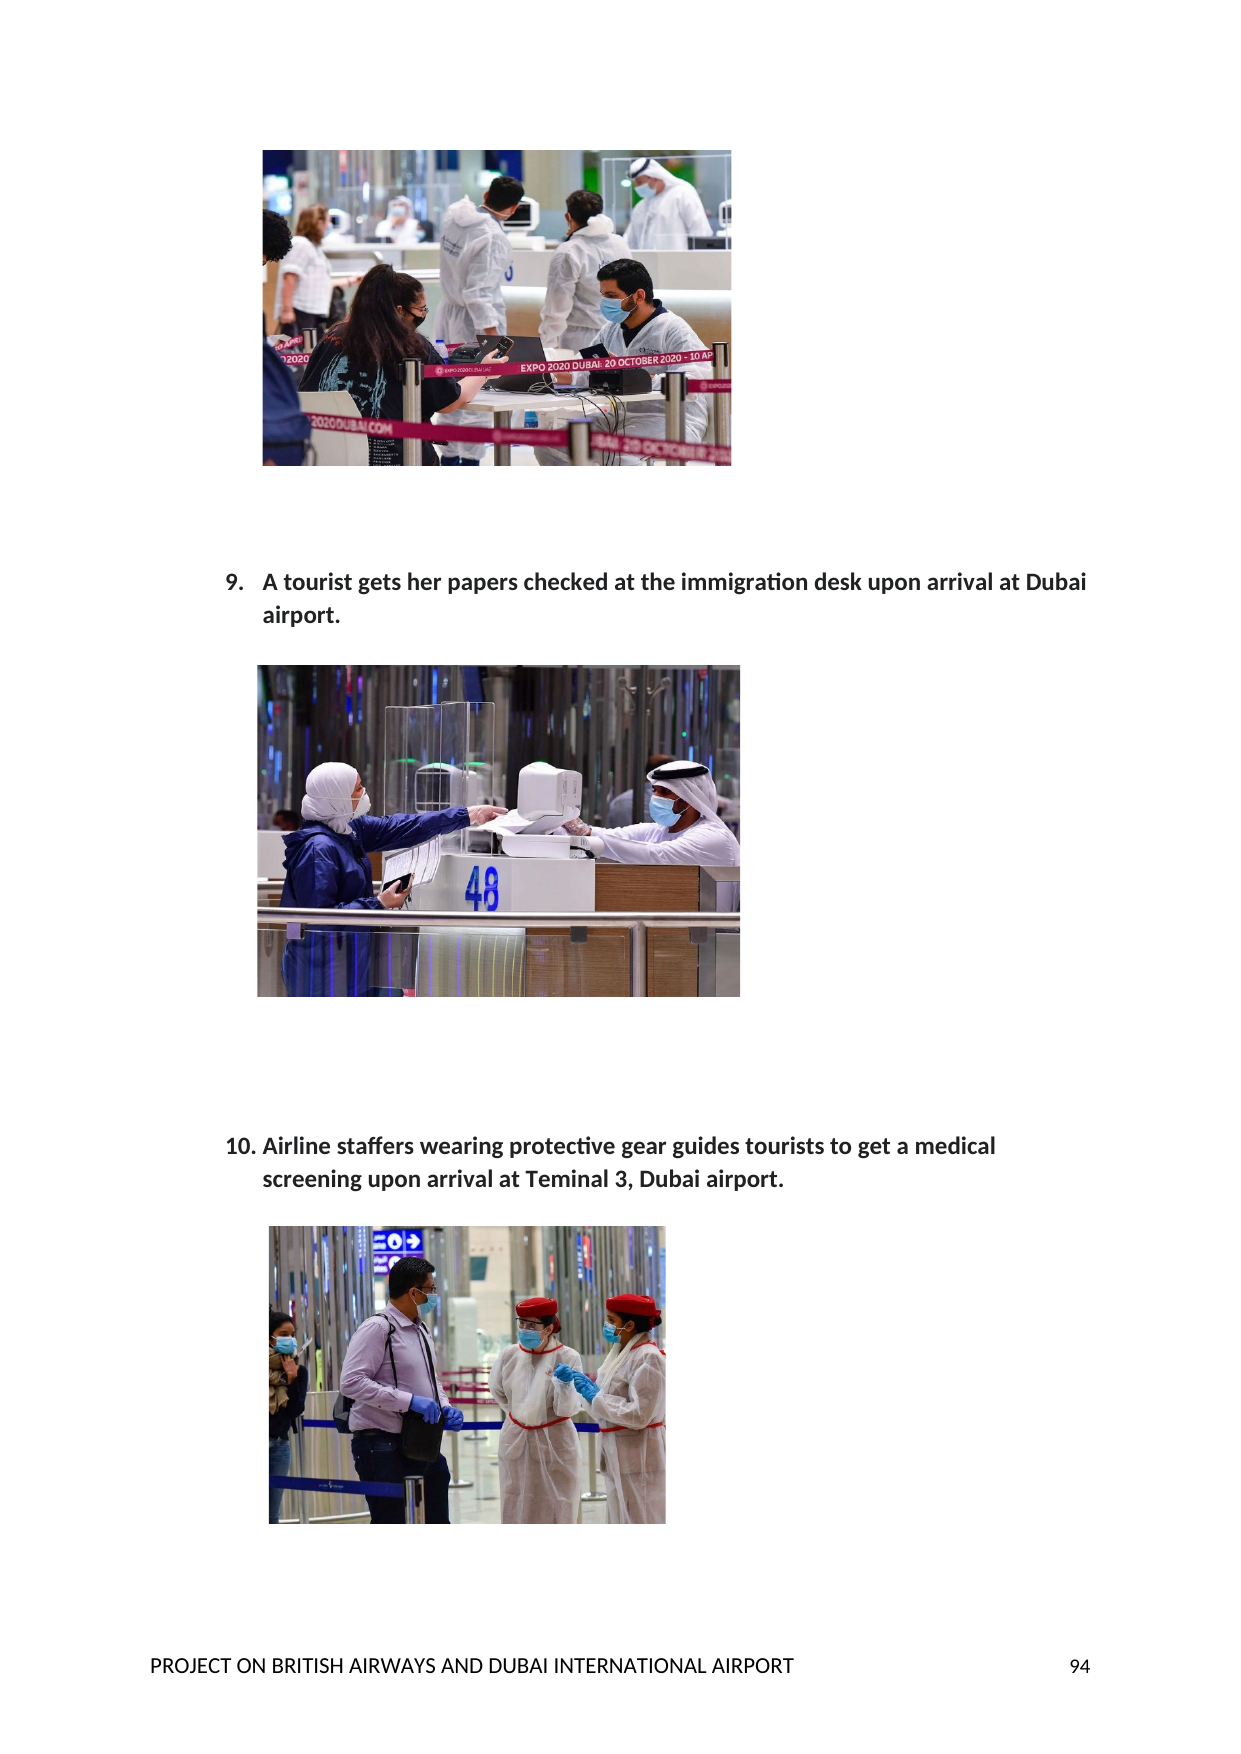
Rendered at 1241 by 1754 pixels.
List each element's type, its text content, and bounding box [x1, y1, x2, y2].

picture [257, 665, 741, 997]
list A tourist gets her papers checked at the immigration desk upon arrival at Dubai airport. [225, 566, 1090, 629]
list Airline staffers wearing protective gear guides tourists to get a medical screening upon arrival at Teminal 3, Dubai airport. [225, 1130, 1090, 1194]
picture [262, 150, 732, 466]
picture [268, 1226, 666, 1524]
